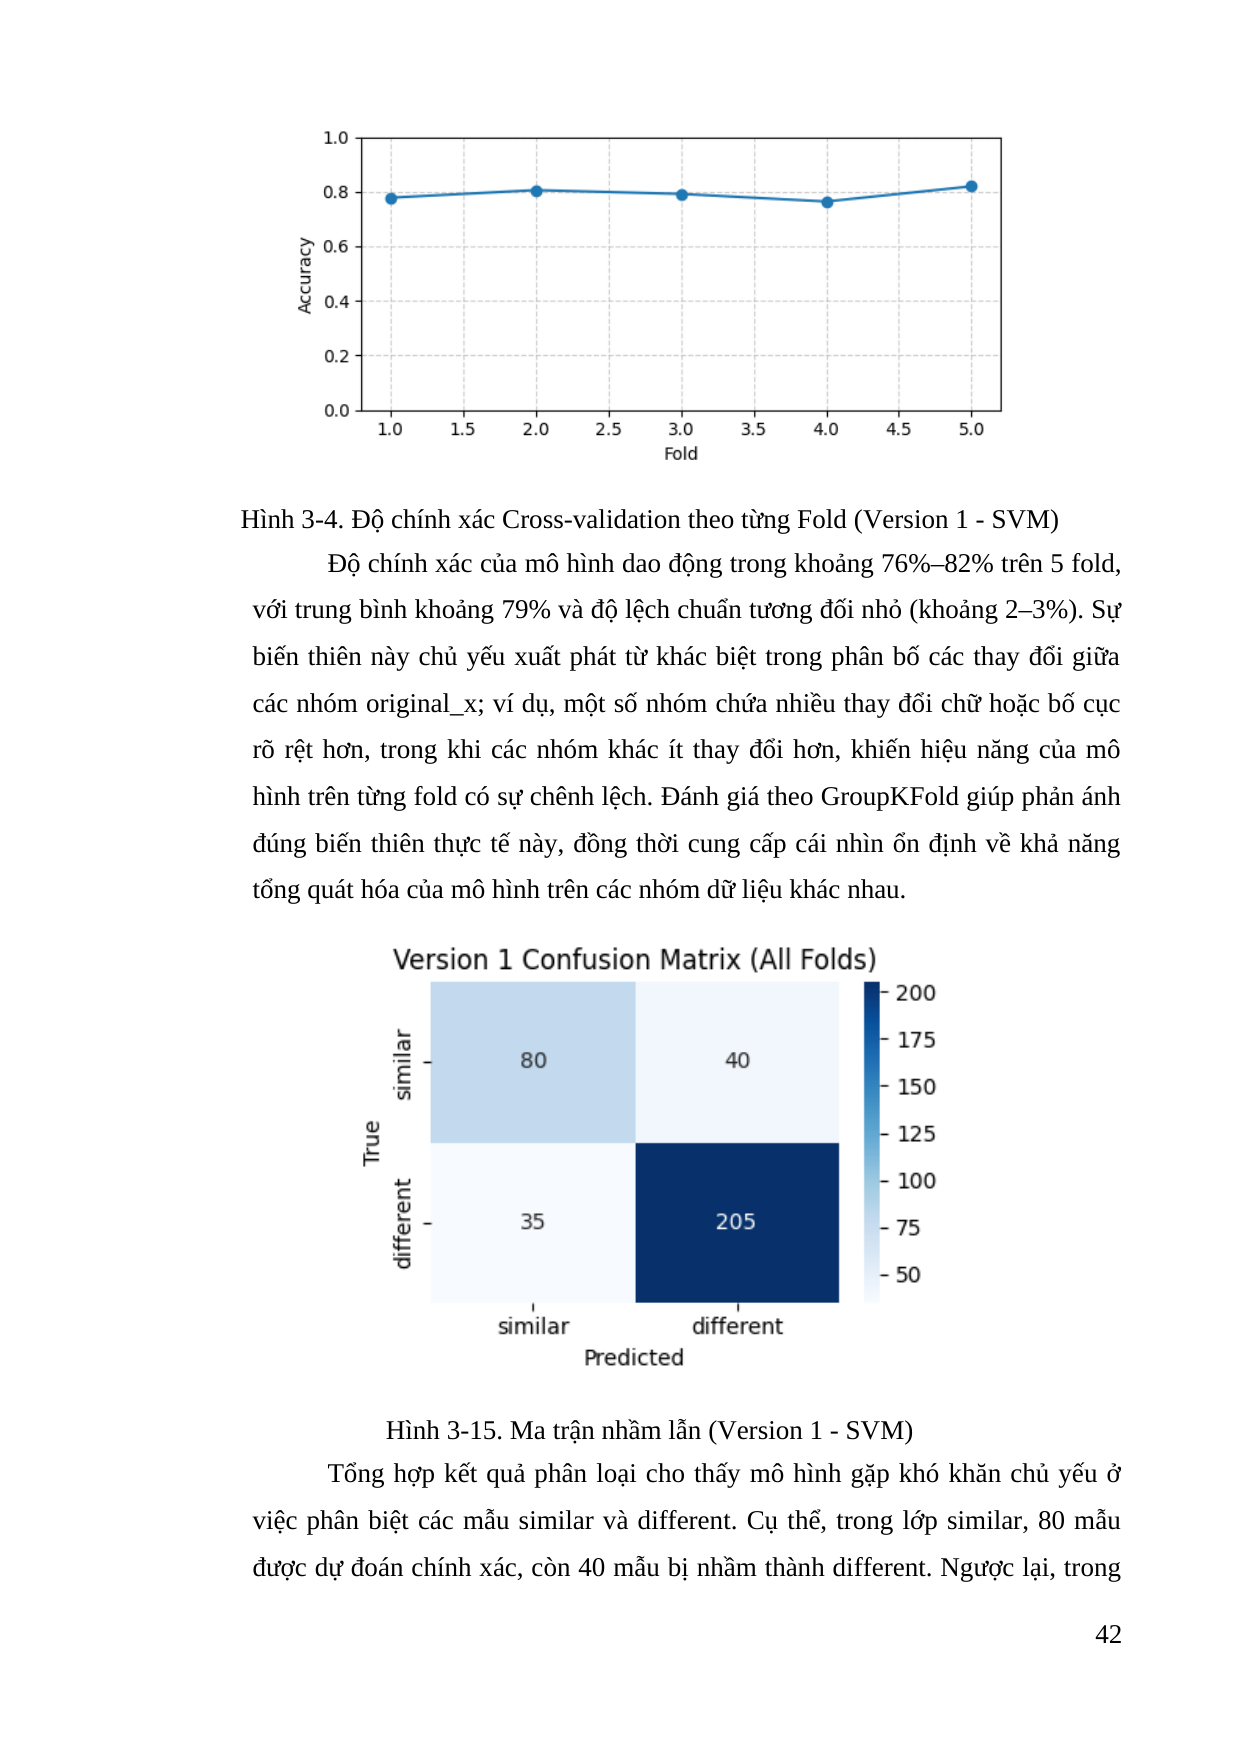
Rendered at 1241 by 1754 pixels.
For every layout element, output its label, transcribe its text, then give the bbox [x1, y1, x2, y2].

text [252, 1457, 1122, 1582]
picture [348, 932, 952, 1386]
text Độ chính xác của mô hình dao động trong khoảng 76%–82% trên 5 fold, với trung bình khoảng 79% và độ lệch chuẩn tương đối nhỏ (khoảng 2–3%). Sự biến thiên này chủ yếu xuất phát từ khác biệt trong phân bố các thay đổi giữa các nhóm original_x; ví dụ, một số nhóm chứa nhiều thay đổi chữ hoặc bố cục rõ rệt hơn, trong khi các nhóm khác ít thay đổi hơn, khiến hiệu năng của mô hình trên từng fold có sự chênh lệch. Đánh giá theo GroupKFold giúp phản ánh đúng biến thiên thực tế này, đồng thời cung cấp cái nhìn ổn định về khả năng tổng quát hóa của mô hình trên các nhóm dữ liệu khác nhau. [252, 547, 1122, 904]
picture [286, 118, 1013, 476]
